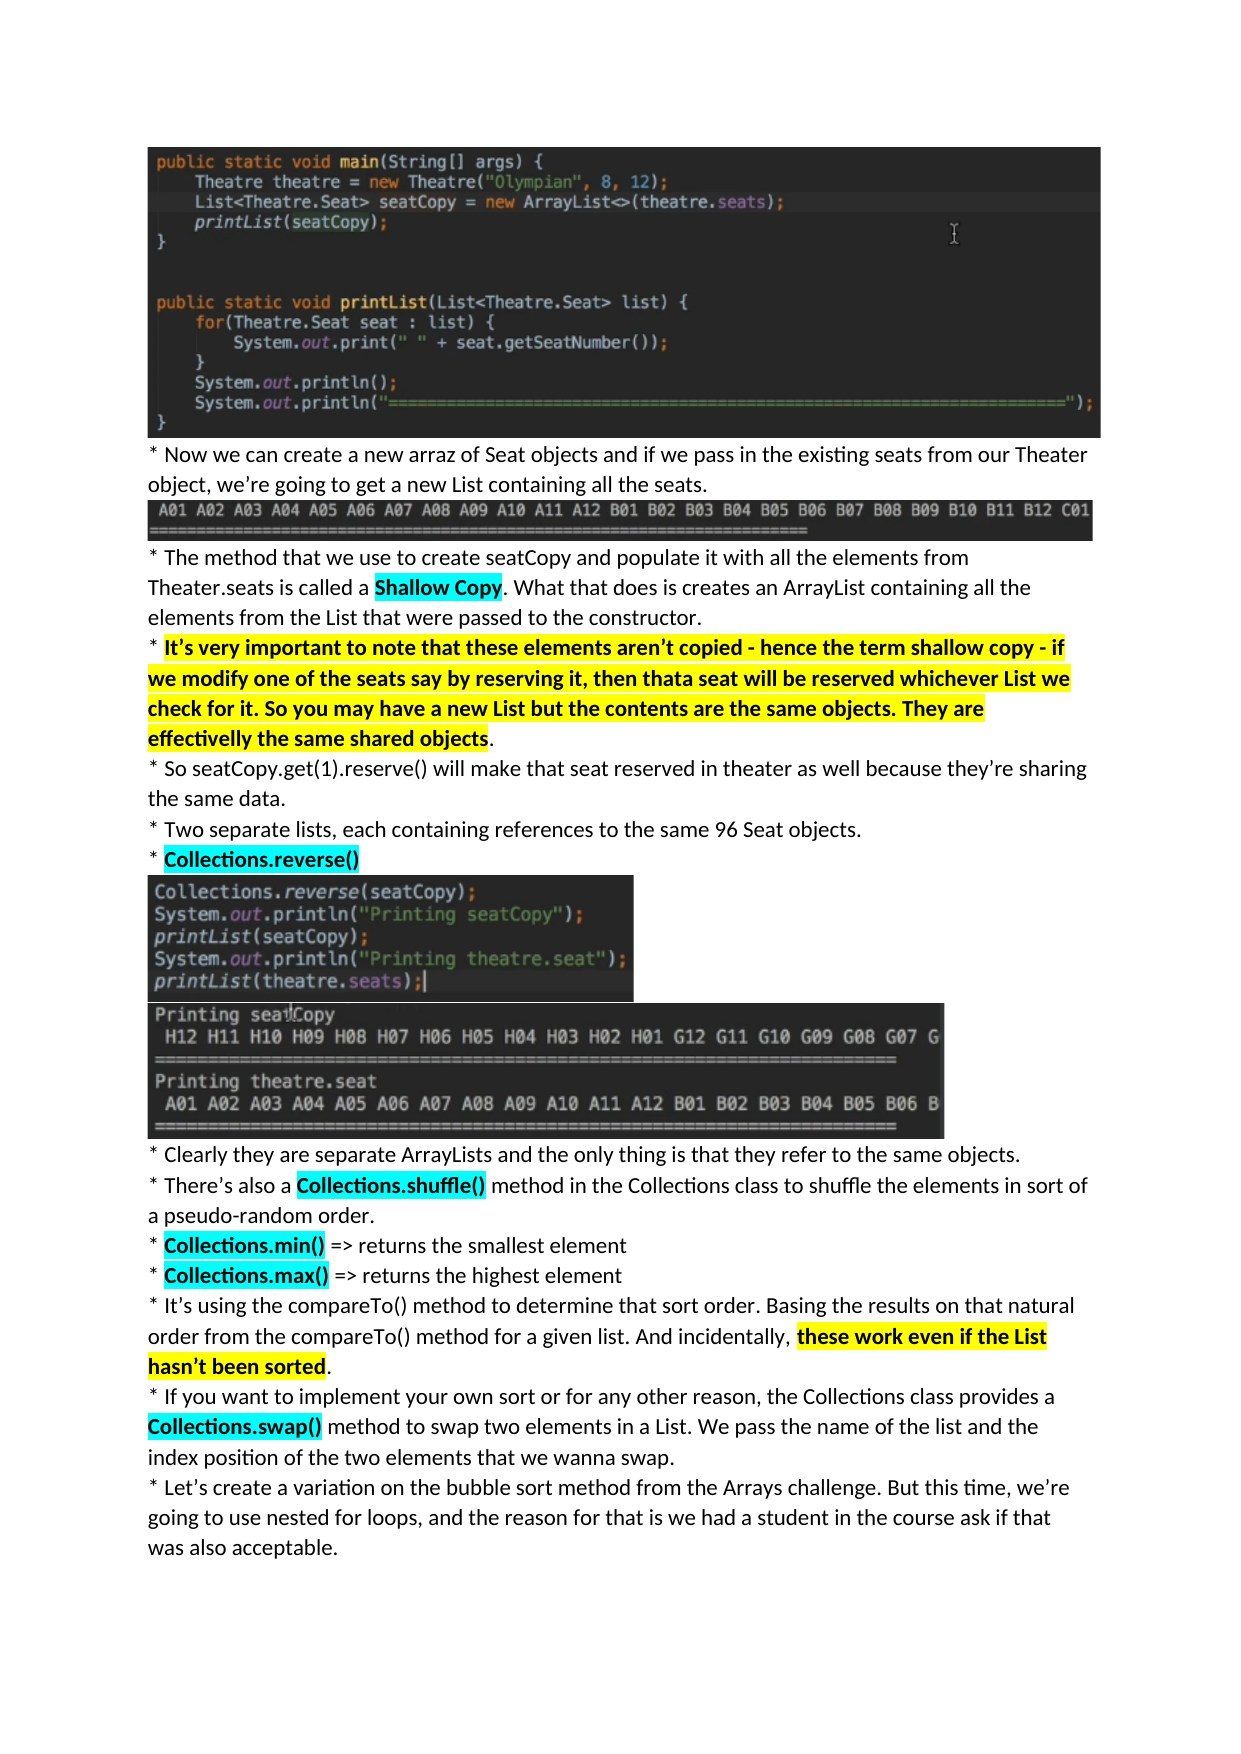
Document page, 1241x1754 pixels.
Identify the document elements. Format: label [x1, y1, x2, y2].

picture [147, 875, 634, 1002]
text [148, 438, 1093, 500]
picture [147, 147, 1101, 438]
picture [147, 500, 1093, 541]
picture [147, 1003, 945, 1139]
text [148, 541, 1093, 1591]
